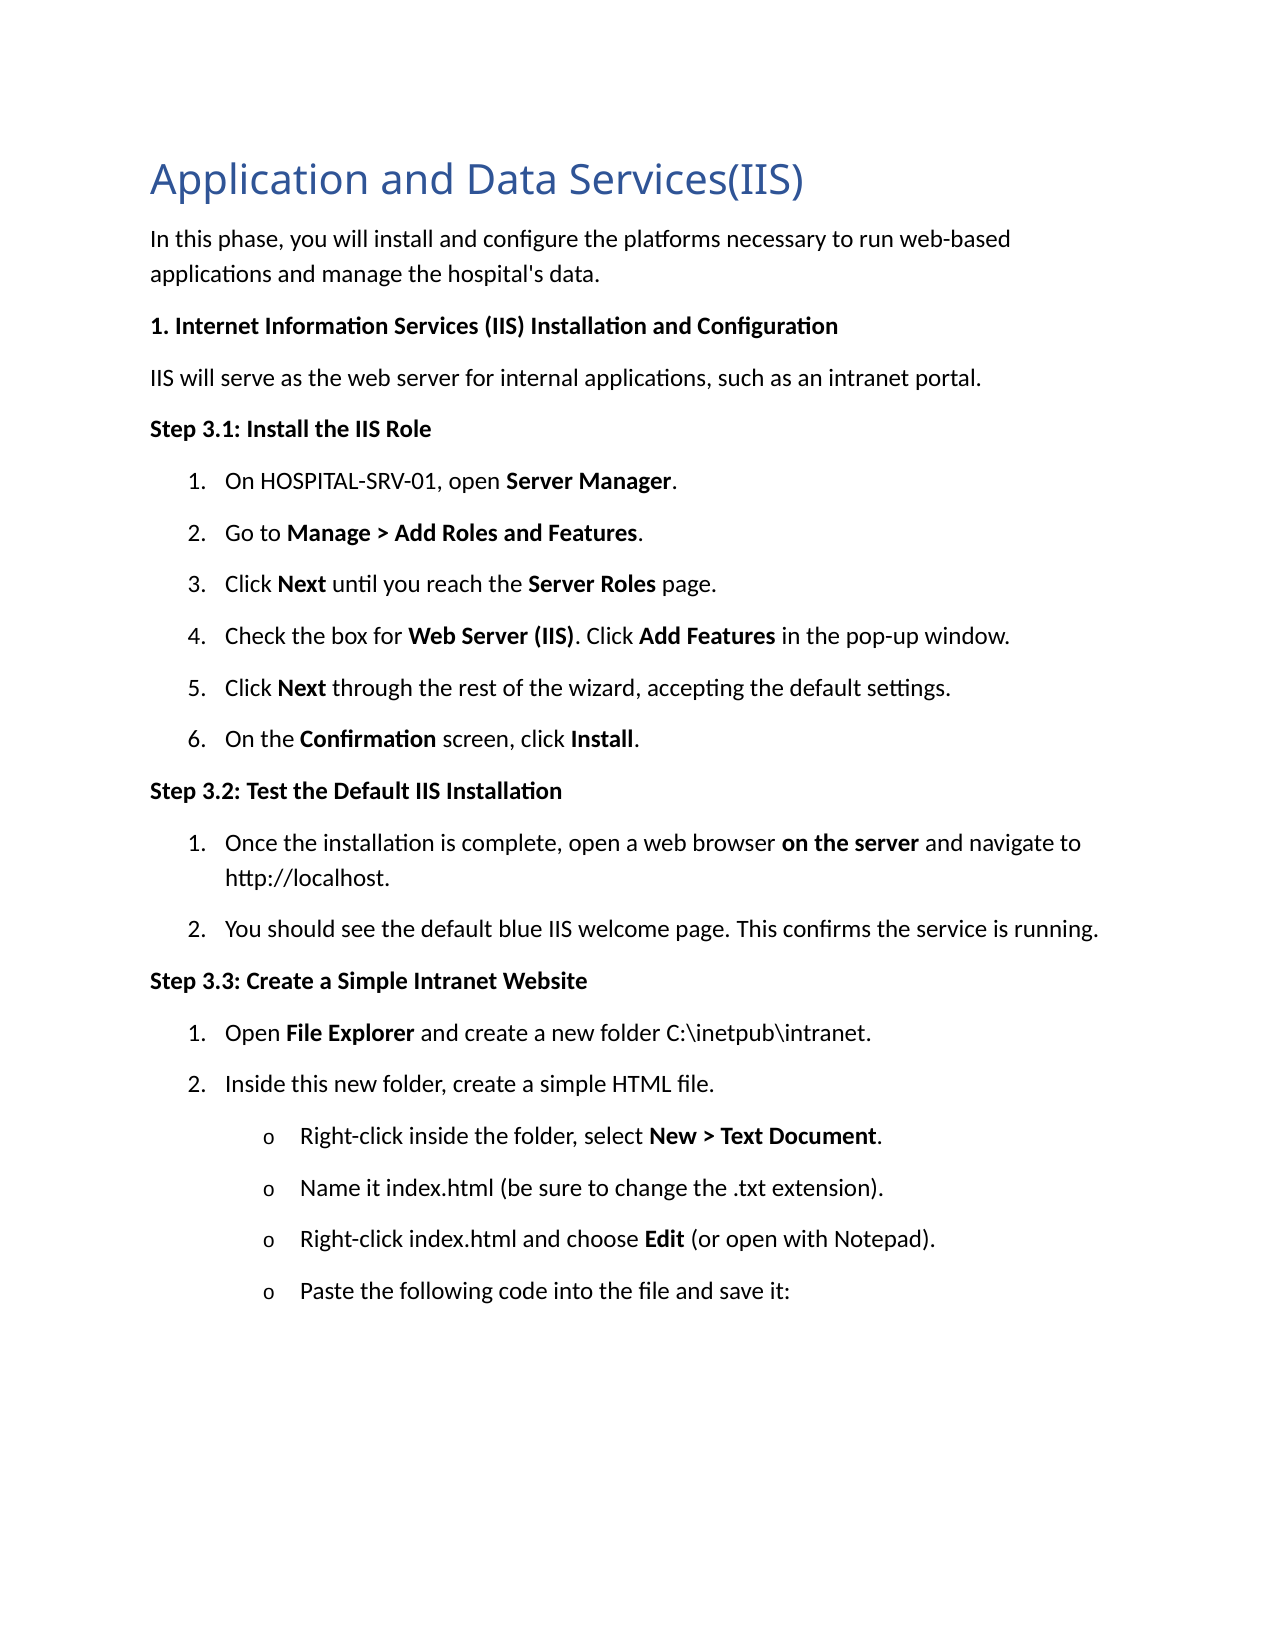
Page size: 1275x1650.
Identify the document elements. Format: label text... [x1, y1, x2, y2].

text Step 3.1: Install the IIS Role [150, 413, 1125, 444]
list Right-click index.html and choose Edit (or open with Notepad). [262, 1223, 1125, 1254]
list On HOSPITAL-SRV-01, open Server Manager. [187, 465, 1125, 496]
list Right-click inside the folder, select New > Text Document. [262, 1120, 1125, 1151]
text IIS will serve as the web server for internal applications, such as an intranet portal. [150, 362, 1125, 392]
list On the Confirmation screen, click Install. [187, 723, 1125, 754]
list Name it index.html (be sure to change the .txt extension). [262, 1172, 1125, 1202]
list Paste the following code into the file and save it: [262, 1275, 1125, 1306]
list Inside this new folder, create a simple HTML file. [187, 1068, 1125, 1099]
list Check the box for Web Server (IIS). Click Add Features in the pop-up window. [187, 620, 1125, 651]
text In this phase, you will install and configure the platforms necessary to run web-based applications and manage the hospital's data. [150, 223, 1125, 289]
text Step 3.3: Create a Simple Intranet Website [150, 965, 1125, 996]
list Click Next through the rest of the wizard, accepting the default settings. [187, 672, 1125, 702]
list Click Next until you reach the Server Roles page. [187, 568, 1125, 599]
list Go to Manage > Add Roles and Features. [187, 517, 1125, 547]
list Once the installation is complete, open a web browser on the server and navigate to http://localhost. [187, 827, 1125, 892]
subtitle Application and Data Services(IIS) [150, 150, 1125, 207]
list Open File Explorer and create a new folder C:\inetpub\intranet. [187, 1017, 1125, 1047]
list You should see the default blue IIS welcome page. This confirms the service is running. [187, 913, 1125, 944]
text Step 3.2: Test the Default IIS Installation [150, 775, 1125, 806]
text 1. Internet Information Services (IIS) Installation and Configuration [150, 310, 1125, 341]
